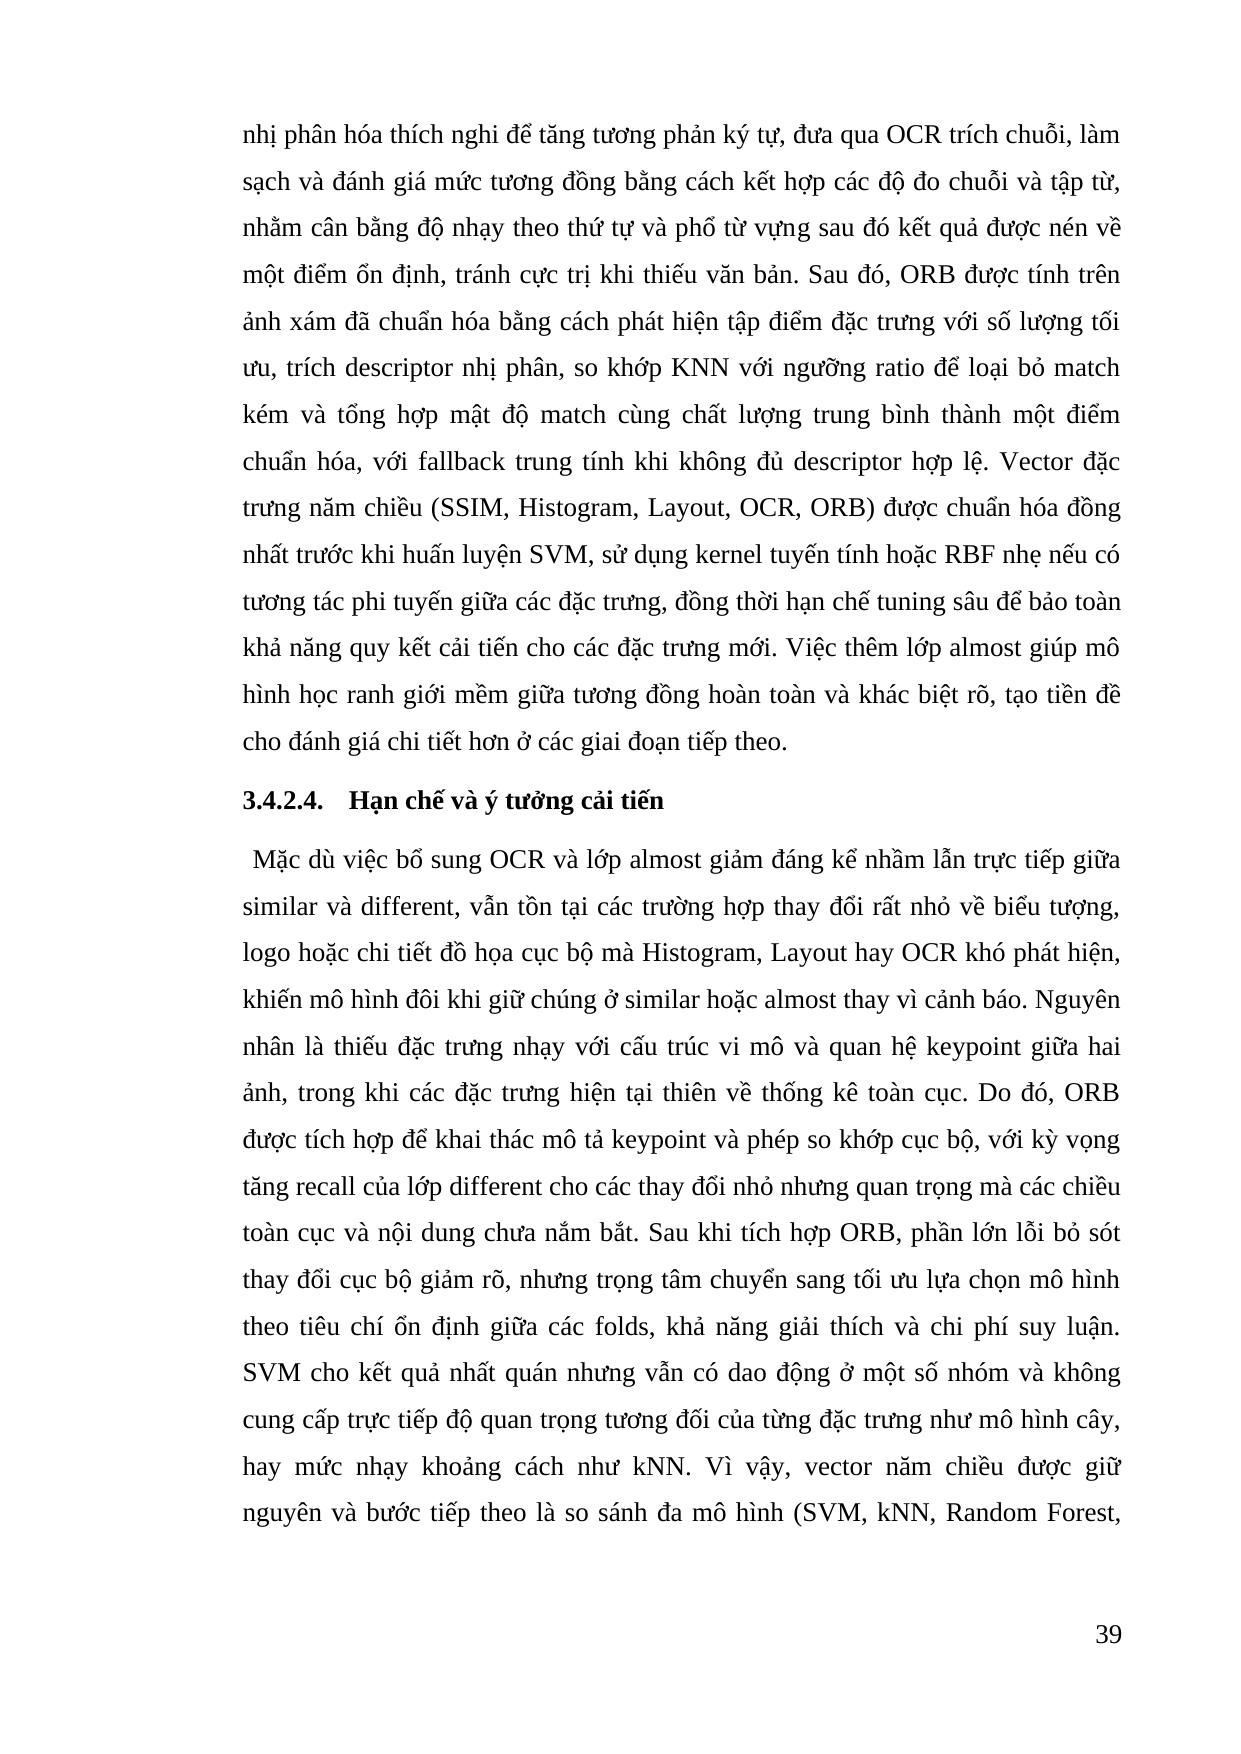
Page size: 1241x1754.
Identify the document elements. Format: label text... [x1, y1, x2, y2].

subtitle Hạn chế và ý tưởng cải tiến [242, 784, 1122, 815]
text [242, 118, 1122, 756]
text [242, 843, 1122, 1528]
